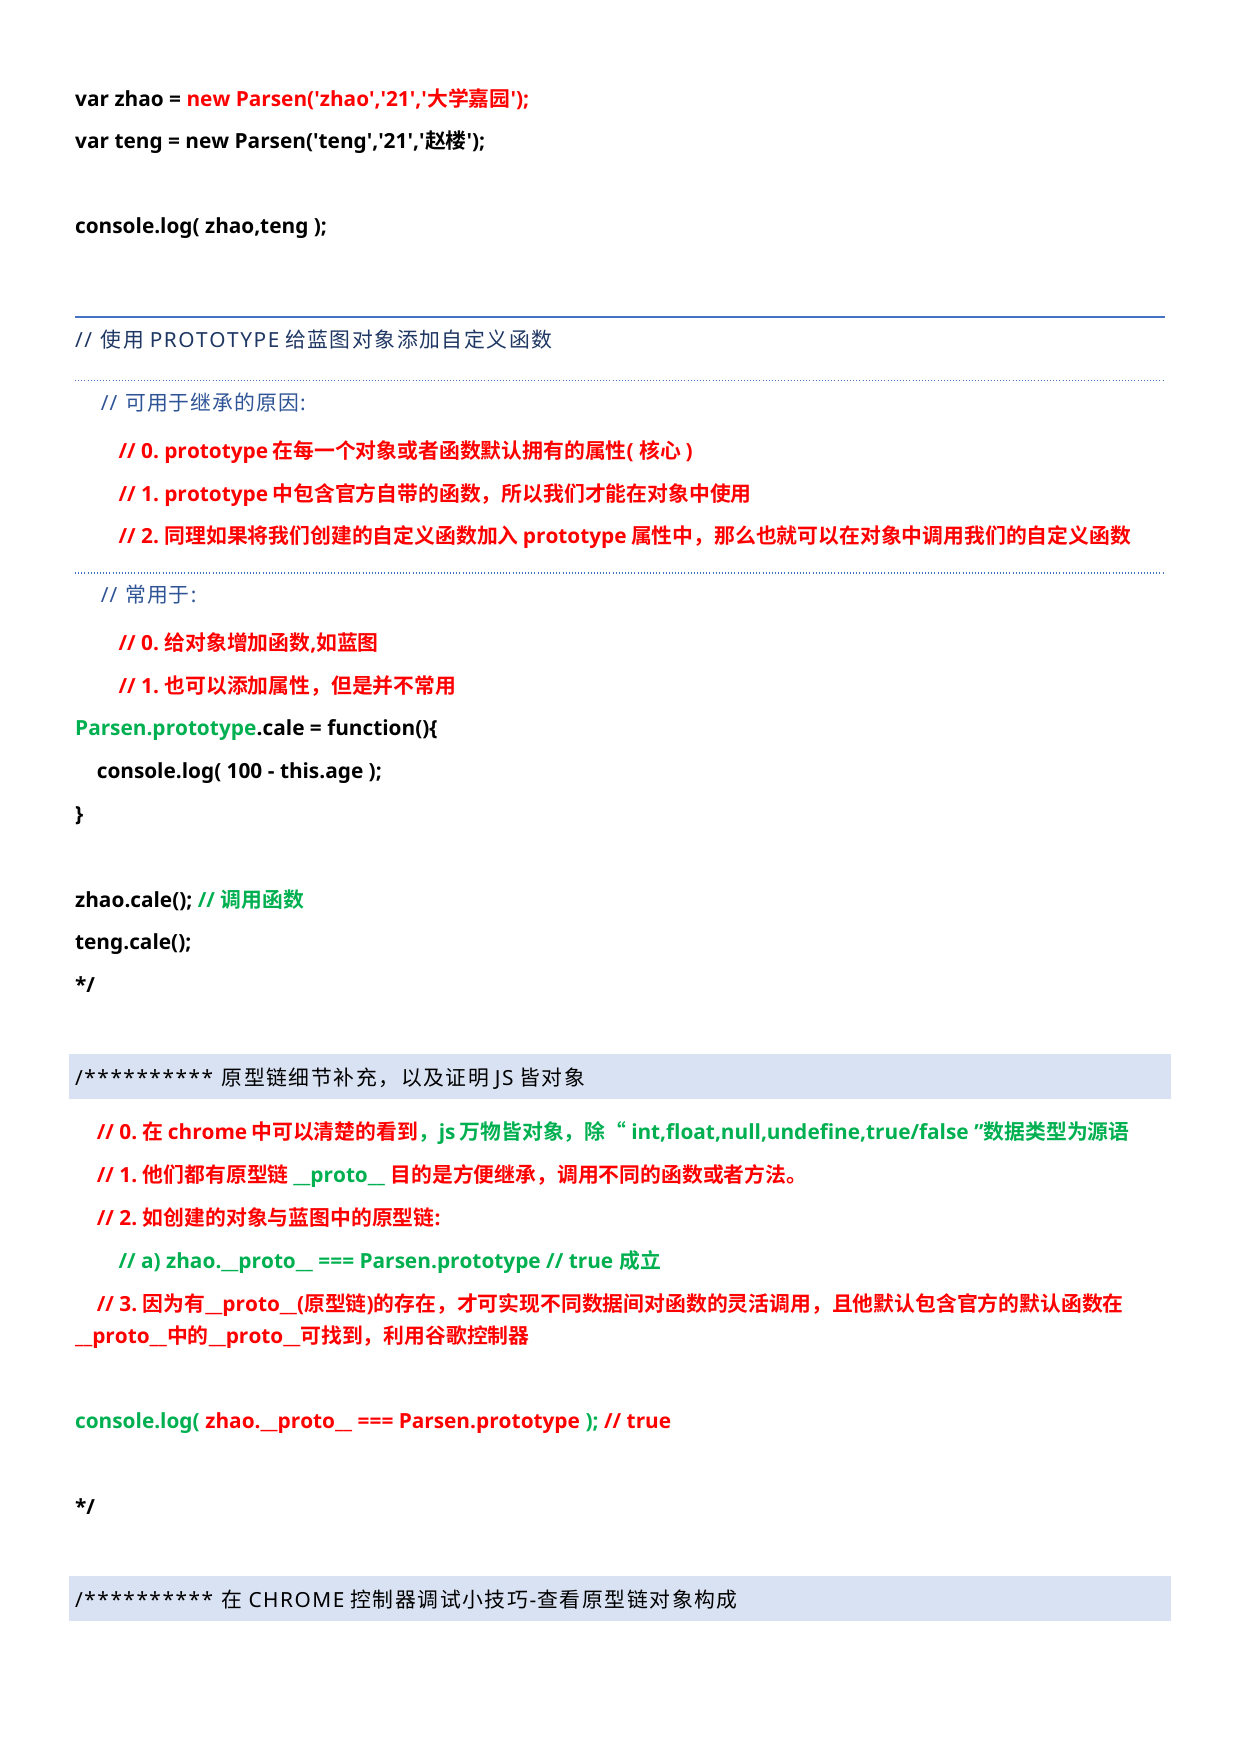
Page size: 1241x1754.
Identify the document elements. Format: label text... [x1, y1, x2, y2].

text */ [75, 1490, 1165, 1522]
subtitle /********** 在chrome控制器调试小技巧-查看原型链对象构成 [75, 1582, 1165, 1614]
subtitle // 可用于继承的原因: [75, 380, 1165, 418]
text // 3. 因为有__proto__(原型链)的存在，才可实现不同数据间对函数的灵活调用，且他默认包含官方的默认函数在__proto__中的__proto__可找到，利用谷歌控制器 [75, 1286, 1165, 1351]
text var zhao = new Parsen('zhao','21','大学嘉园'); [75, 81, 1165, 113]
text // a) zhao.__proto__ === Parsen.prototype // true 成立 [75, 1243, 1165, 1275]
text // 1. prototype中包含官方自带的函数，所以我们才能在对象中使用 [75, 476, 1165, 508]
text // 2. 同理如果将我们创建的自定义函数加入prototype属性中，那么也就可以在对象中调用我们的自定义函数 [75, 519, 1165, 551]
text // 2. 如创建的对象与蓝图中的原型链: [75, 1200, 1165, 1232]
text console.log( 100 - this.age ); [75, 754, 1165, 786]
subtitle /********** 原型链细节补充，以及证明js皆对象 [75, 1061, 1165, 1093]
subtitle // 常用于: [75, 572, 1165, 610]
text // 1. 他们都有原型链 __proto__ 目的是方便继承，调用不同的函数或者方法。 [75, 1157, 1165, 1189]
text var teng = new Parsen('teng','21','赵楼'); [75, 124, 1165, 156]
text // 1. 也可以添加属性，但是并不常用 [75, 668, 1165, 701]
text // 0. prototype在每一个对象或者函数默认拥有的属性( 核心 ) [75, 433, 1165, 465]
text */ [75, 968, 1165, 1001]
text teng.cale(); [75, 926, 1165, 958]
text } [75, 797, 1165, 829]
subtitle // 使用prototype给蓝图对象添加自定义函数 [75, 318, 1165, 354]
text Parsen.prototype.cale = function(){ [75, 711, 1165, 743]
text // 0. 在chrome中可以清楚的看到，js万物皆对象，除“ int,float,null,undefine,true/false ”数据类型为源语 [75, 1114, 1165, 1147]
text console.log( zhao.__proto__ === Parsen.prototype ); // true [75, 1404, 1165, 1437]
text console.log( zhao,teng ); [75, 209, 1165, 242]
text zhao.cale(); // 调用函数 [75, 883, 1165, 915]
text // 0. 给对象增加函数,如蓝图 [75, 625, 1165, 658]
